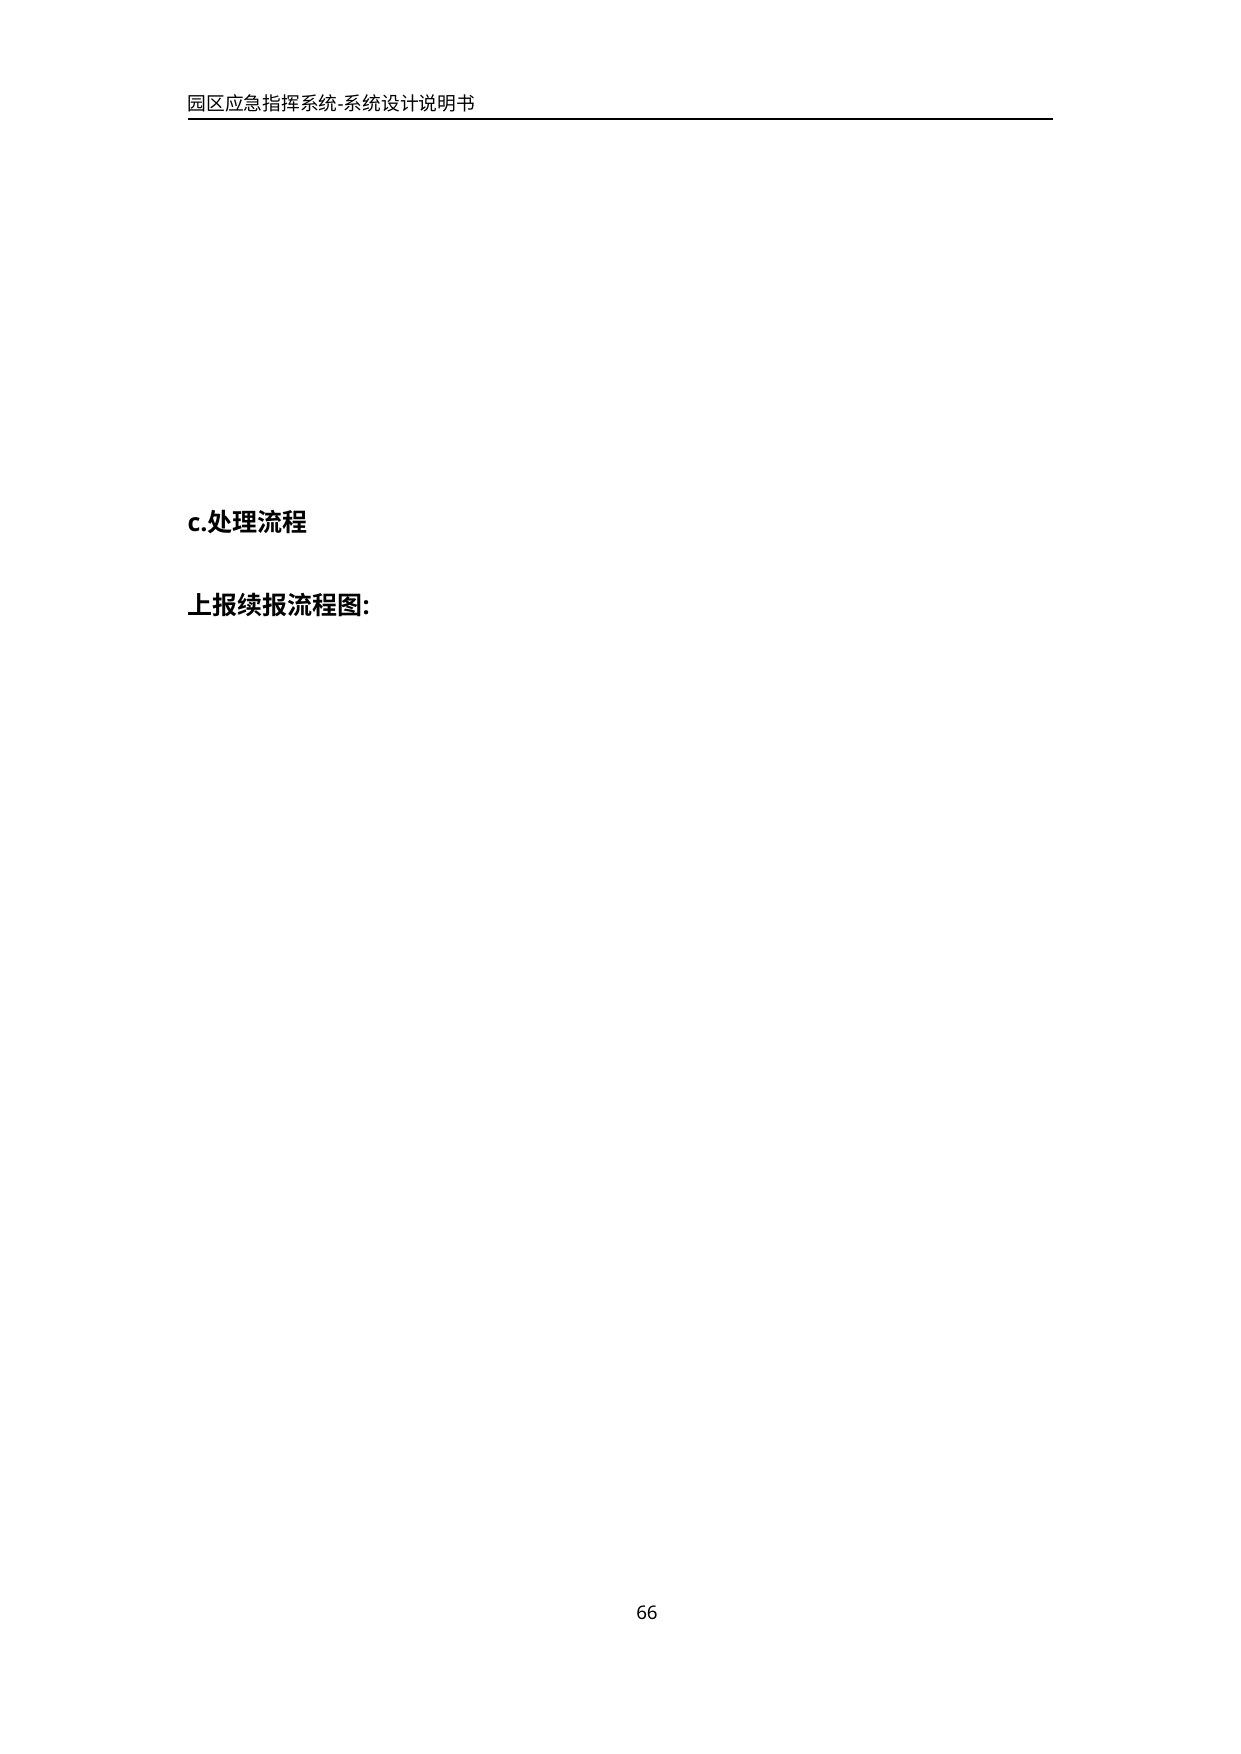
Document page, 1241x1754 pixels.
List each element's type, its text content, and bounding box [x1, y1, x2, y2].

text 上报续报流程图: [187, 571, 1053, 636]
text c.处理流程 [187, 488, 1053, 553]
